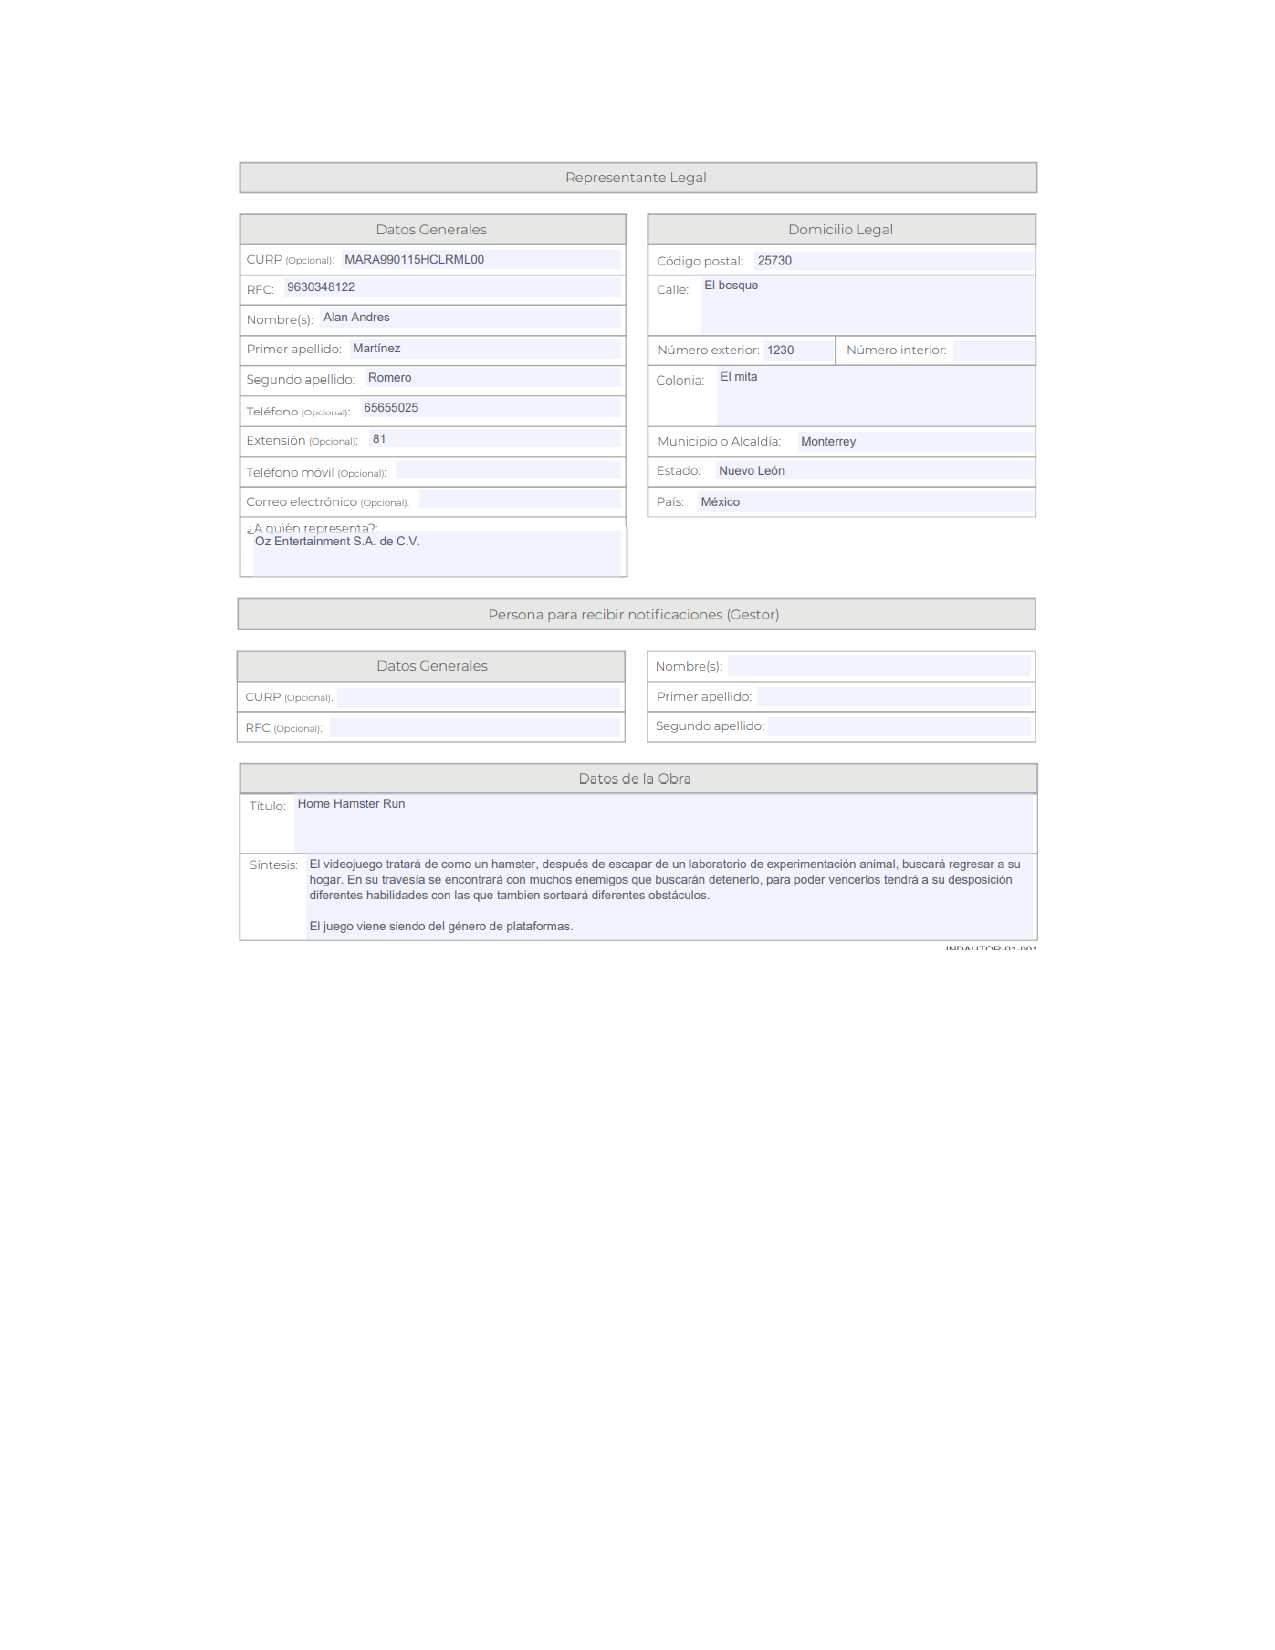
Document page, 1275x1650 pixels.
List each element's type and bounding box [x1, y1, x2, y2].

picture [177, 147, 1098, 950]
